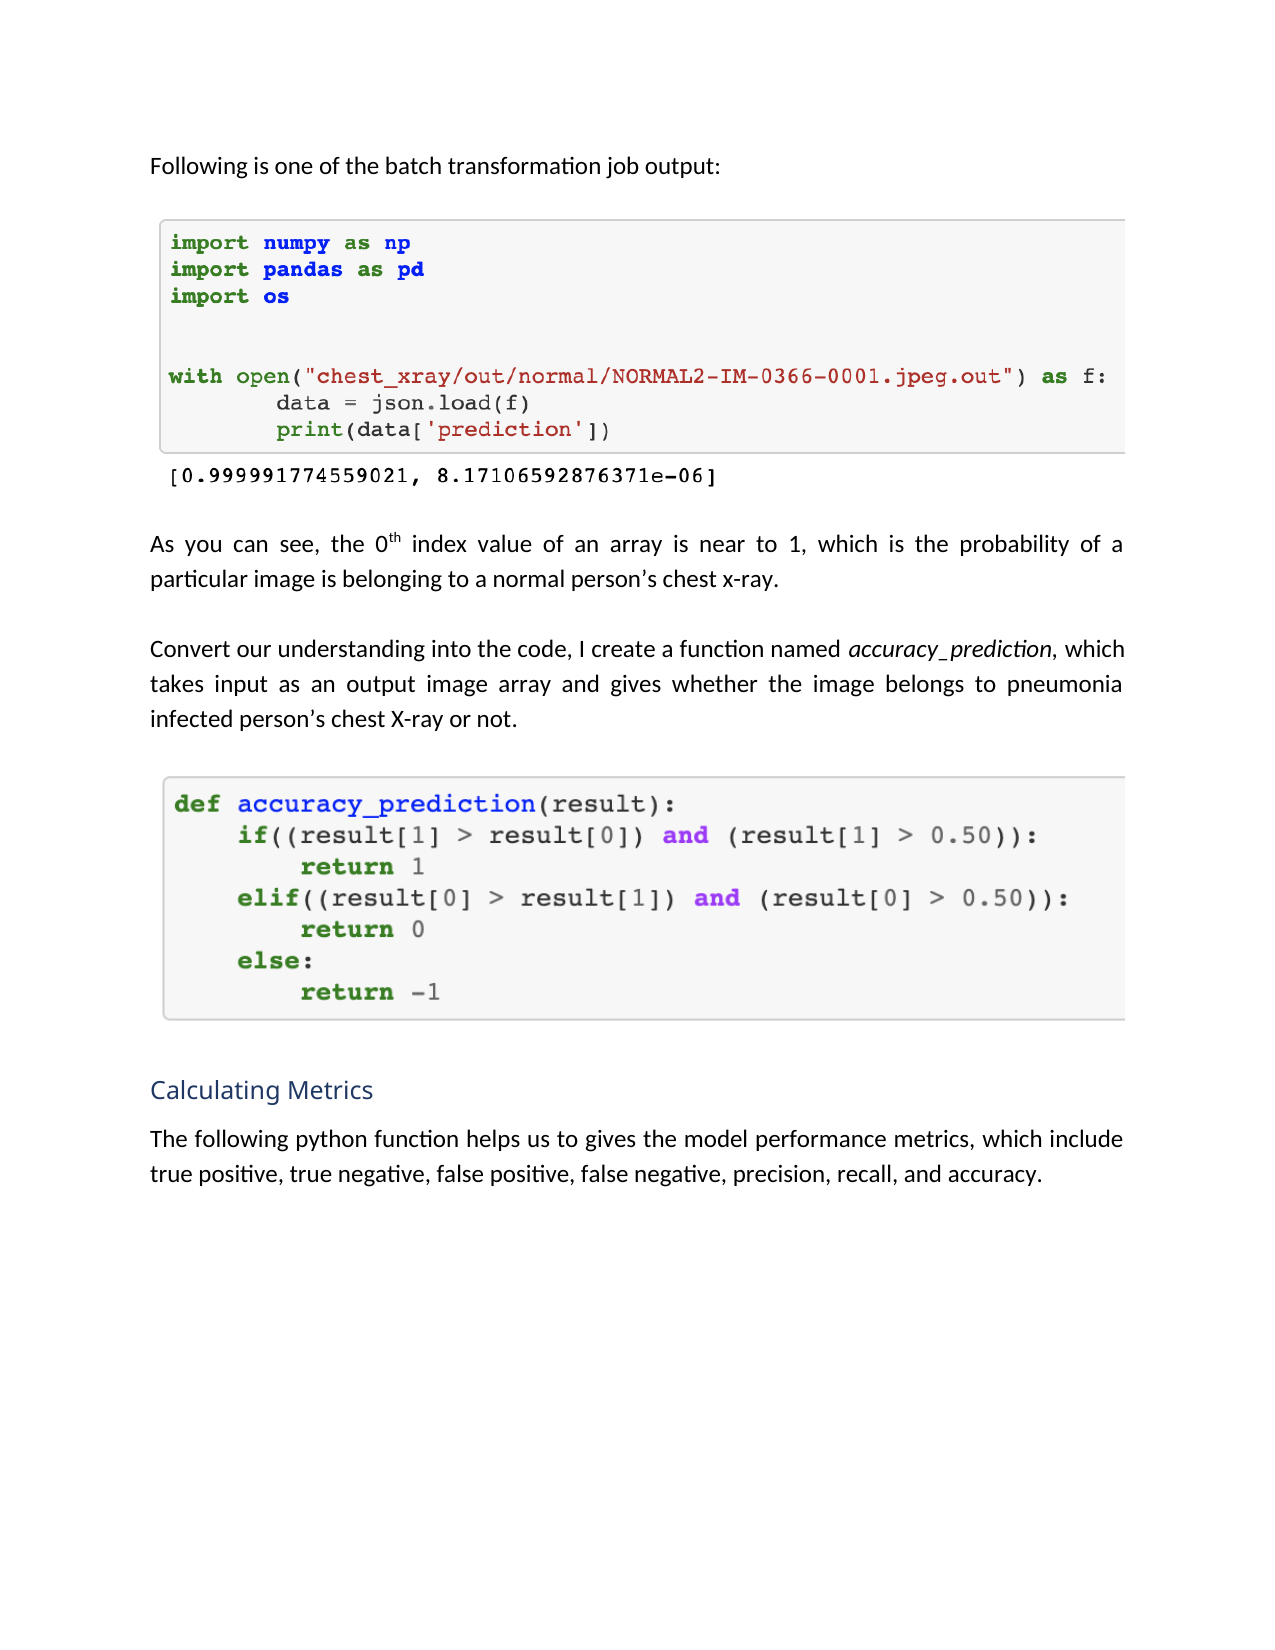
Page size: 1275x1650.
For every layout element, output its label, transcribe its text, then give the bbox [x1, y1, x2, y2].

text The following python function helps us to gives the model performance metrics, which include true positive, true negative, false positive, false negative, precision, recall, and accuracy. [150, 1123, 1125, 1189]
text As you can see, the 0th index value of an array is near to 1, which is the probability of a particular image is belonging to a normal person’s chest x-ray. [150, 528, 1125, 593]
picture [150, 215, 1125, 498]
text Convert our understanding into the code, I create a function named accuracy_prediction, which takes input as an output image array and gives whether the image belongs to pneumonia infected person’s chest X-ray or not. [150, 633, 1125, 733]
subtitle Calculating Metrics [150, 1072, 1125, 1106]
picture [150, 772, 1125, 1029]
text Following is one of the batch transformation job output: [150, 150, 1125, 181]
